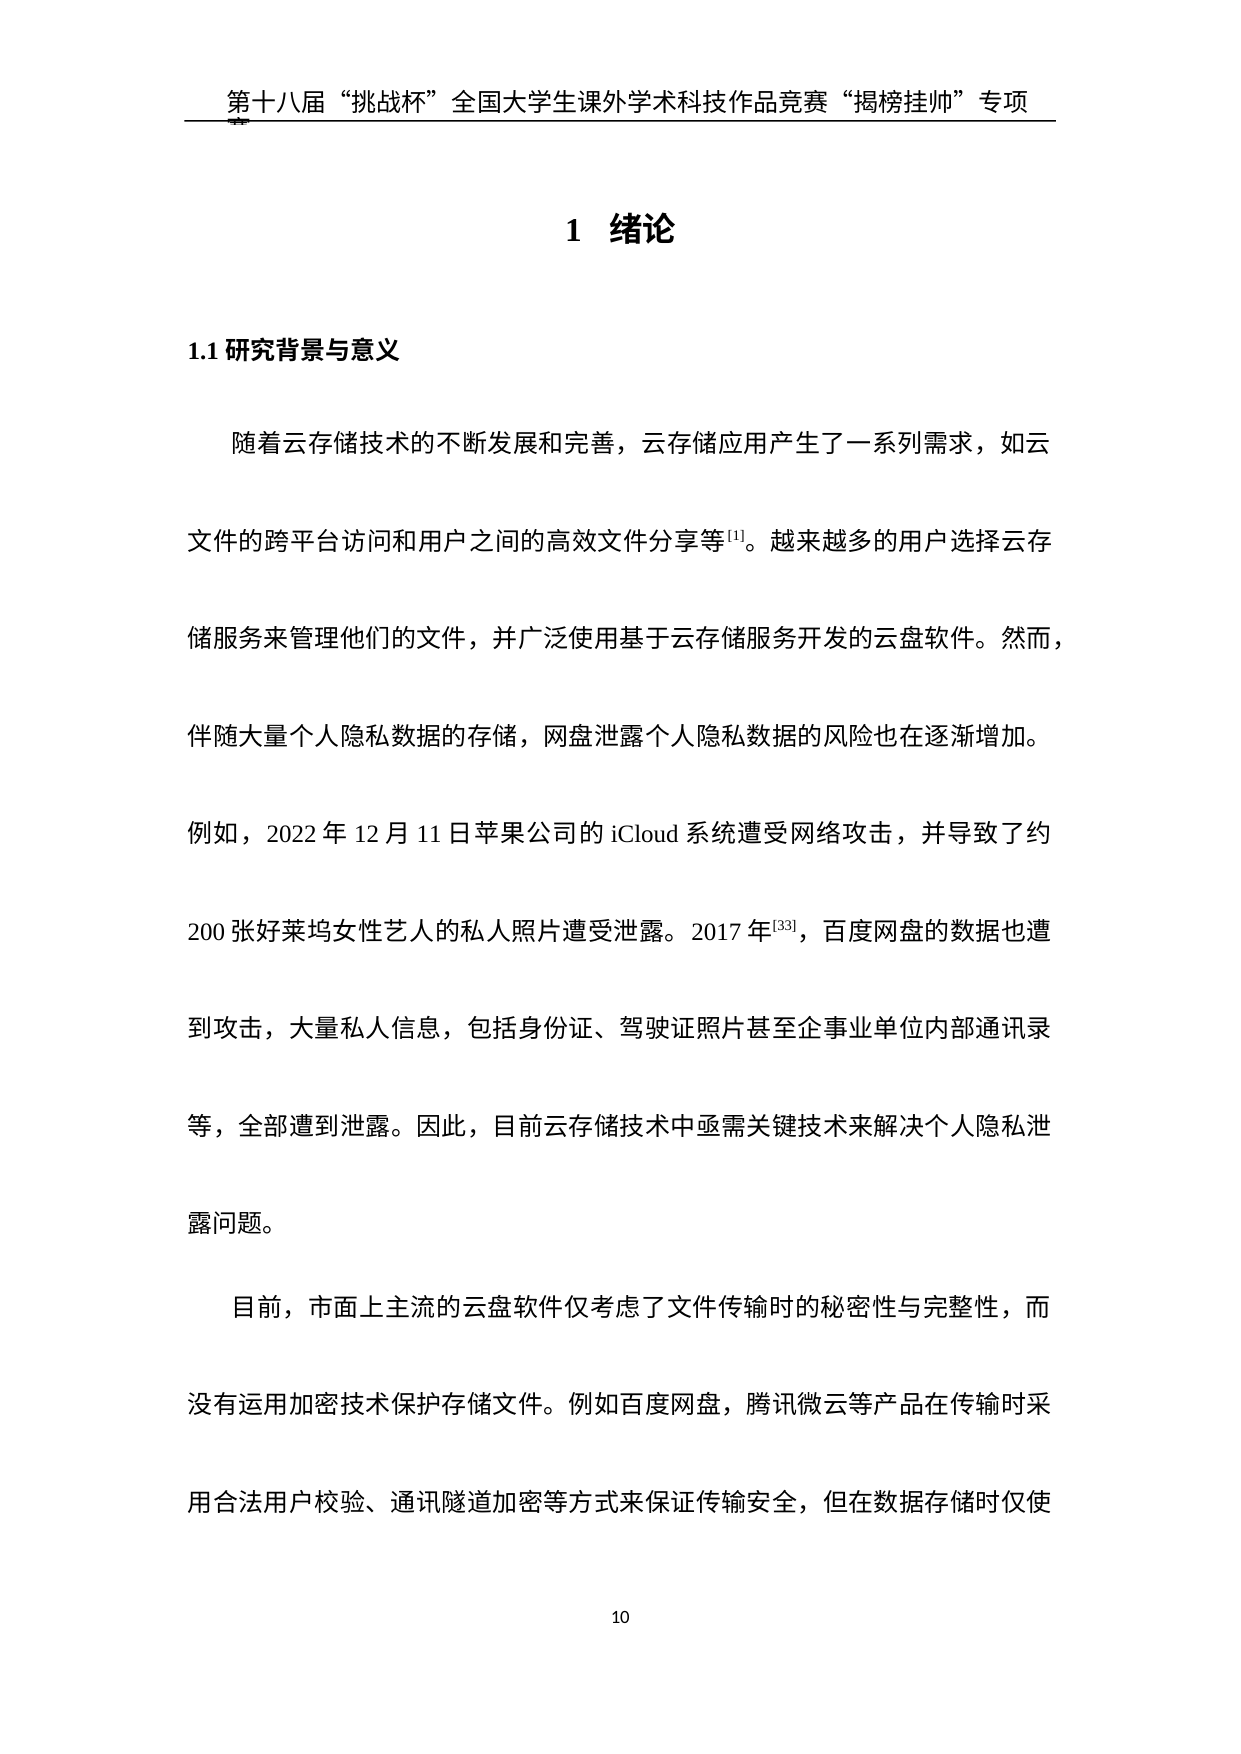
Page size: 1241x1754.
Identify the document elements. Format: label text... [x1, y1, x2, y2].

subtitle 绪论 [187, 194, 1053, 259]
subtitle 1.1 研究背景与意义 [187, 316, 1053, 381]
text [187, 1273, 1053, 1533]
text 随着云存储技术的不断发展和完善，云存储应用产生了一系列需求，如云文件的跨平台访问和用户之间的高效文件分享等[1]。越来越多的用户选择云存储服务来管理他们的文件，并广泛使用基于云存储服务开发的云盘软件。然而，伴随大量个人隐私数据的存储，网盘泄露个人隐私数据的风险也在逐渐增加。例如，2022年12月11日苹果公司的iCloud系统遭受网络攻击，并导致了约200张好莱坞女性艺人的私人照片遭受泄露。2017年[33]，百度网盘的数据也遭到攻击，大量私人信息，包括身份证、驾驶证照片甚至企事业单位内部通讯录等，全部遭到泄露。因此，目前云存储技术中亟需关键技术来解决个人隐私泄露问题。 [187, 409, 1053, 1254]
